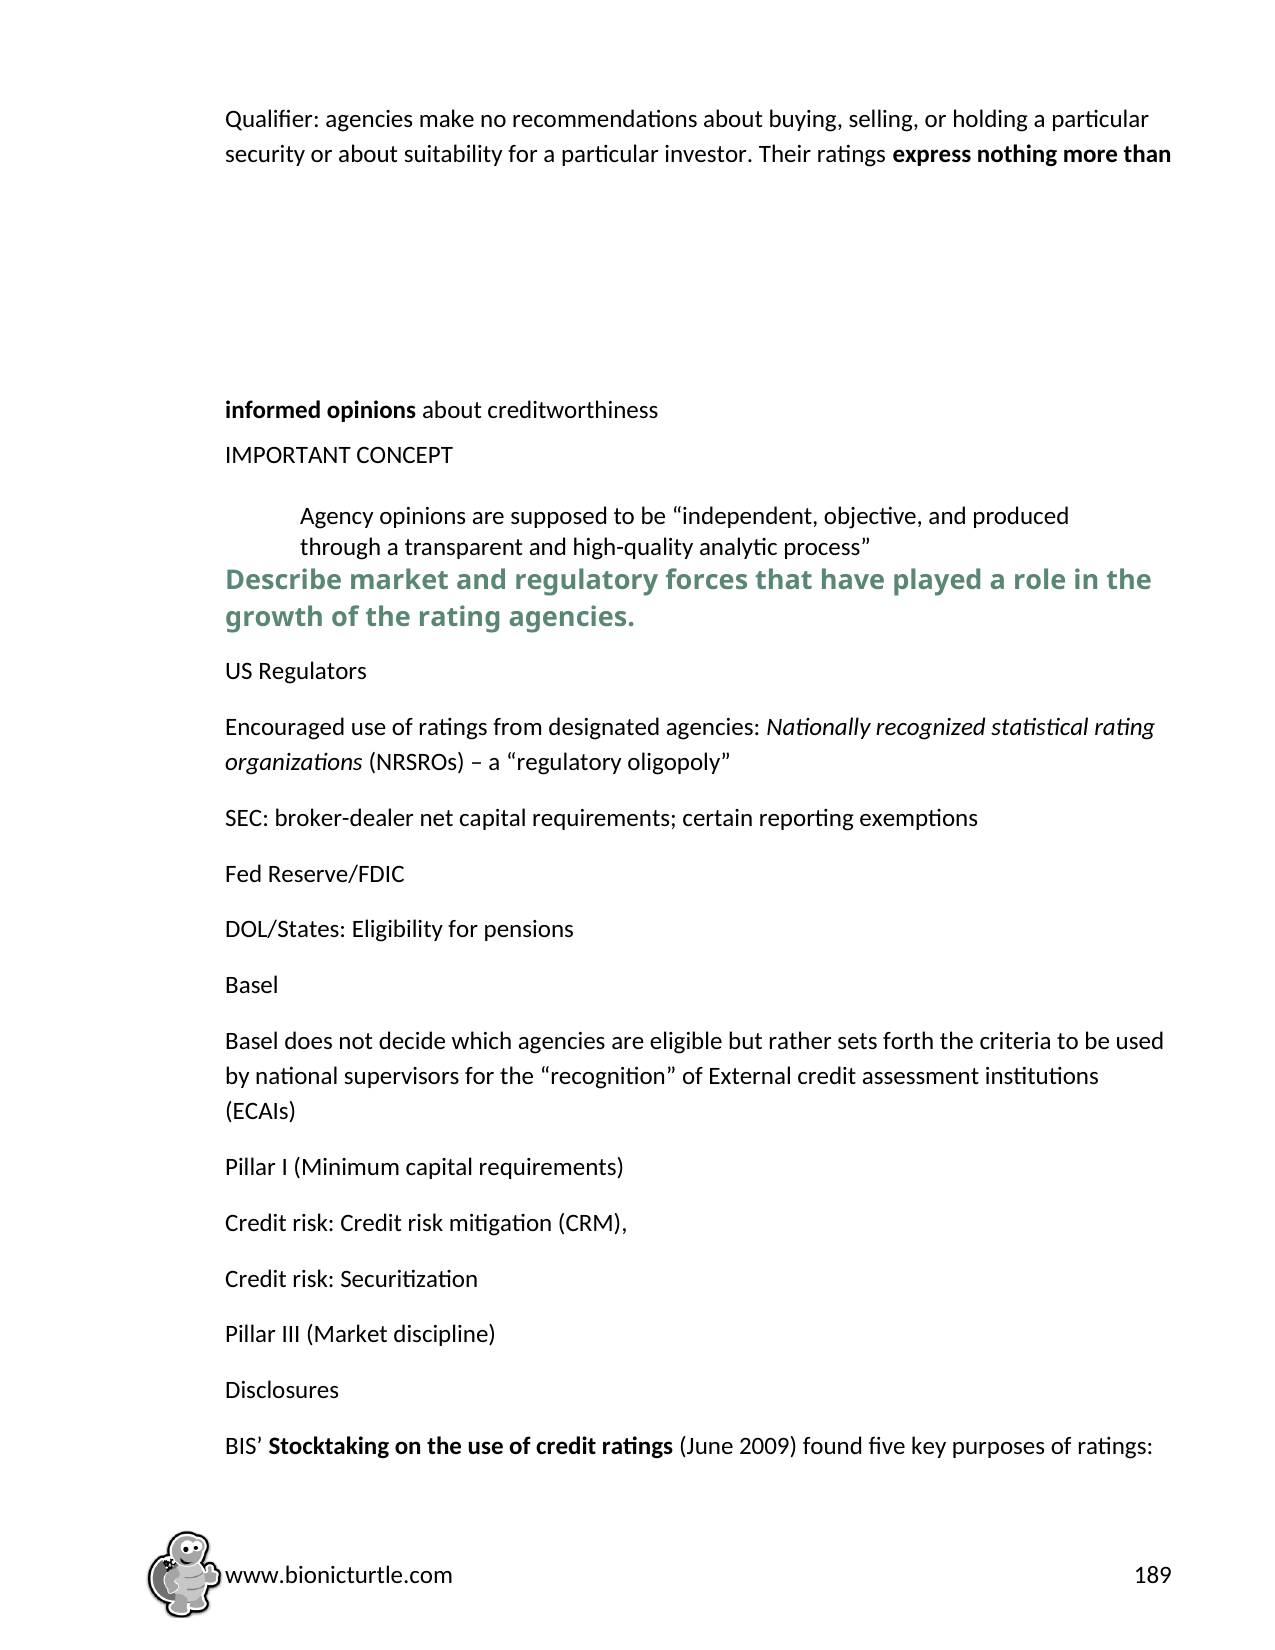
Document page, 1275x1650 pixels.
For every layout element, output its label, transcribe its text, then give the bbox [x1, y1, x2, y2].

text SEC: broker-dealer net capital requirements; certain reporting exemptions [225, 802, 1172, 832]
text Pillar III (Market discipline) [225, 1319, 1172, 1349]
text DOL/States: Eligibility for pensions [225, 914, 1172, 944]
text Basel does not decide which agencies are eligible but rather sets forth the criteria to be used by national supervisors for the “recognition” of External credit assessment institutions (ECAIs) [225, 1025, 1172, 1126]
subtitle Describe market and regulatory forces that have played a role in the growth of the rating agencies. [225, 561, 1172, 634]
text Encouraged use of ratings from designated agencies: Nationally recognized statistical rating organizations (NRSROs) – a “regulatory oligopoly” [225, 711, 1172, 777]
text Credit risk: Credit risk mitigation (CRM), [225, 1207, 1172, 1237]
text Disclosures [225, 1374, 1172, 1405]
text Qualifier: agencies make no recommendations about buying, selling, or holding a particular security or about suitability for a particular investor. Their ratings express nothing more than informed opinions about creditworthiness [225, 103, 1172, 425]
text BIS’ Stocktaking on the use of credit ratings (June 2009) found five key purposes of ratings: [225, 1430, 1172, 1461]
text Credit risk: Securitization [225, 1263, 1172, 1293]
text Fed Reserve/FDIC [225, 858, 1172, 888]
text Basel [225, 969, 1172, 1000]
text Pillar I (Minimum capital requirements) [225, 1151, 1172, 1182]
text US Regulators [225, 655, 1172, 686]
